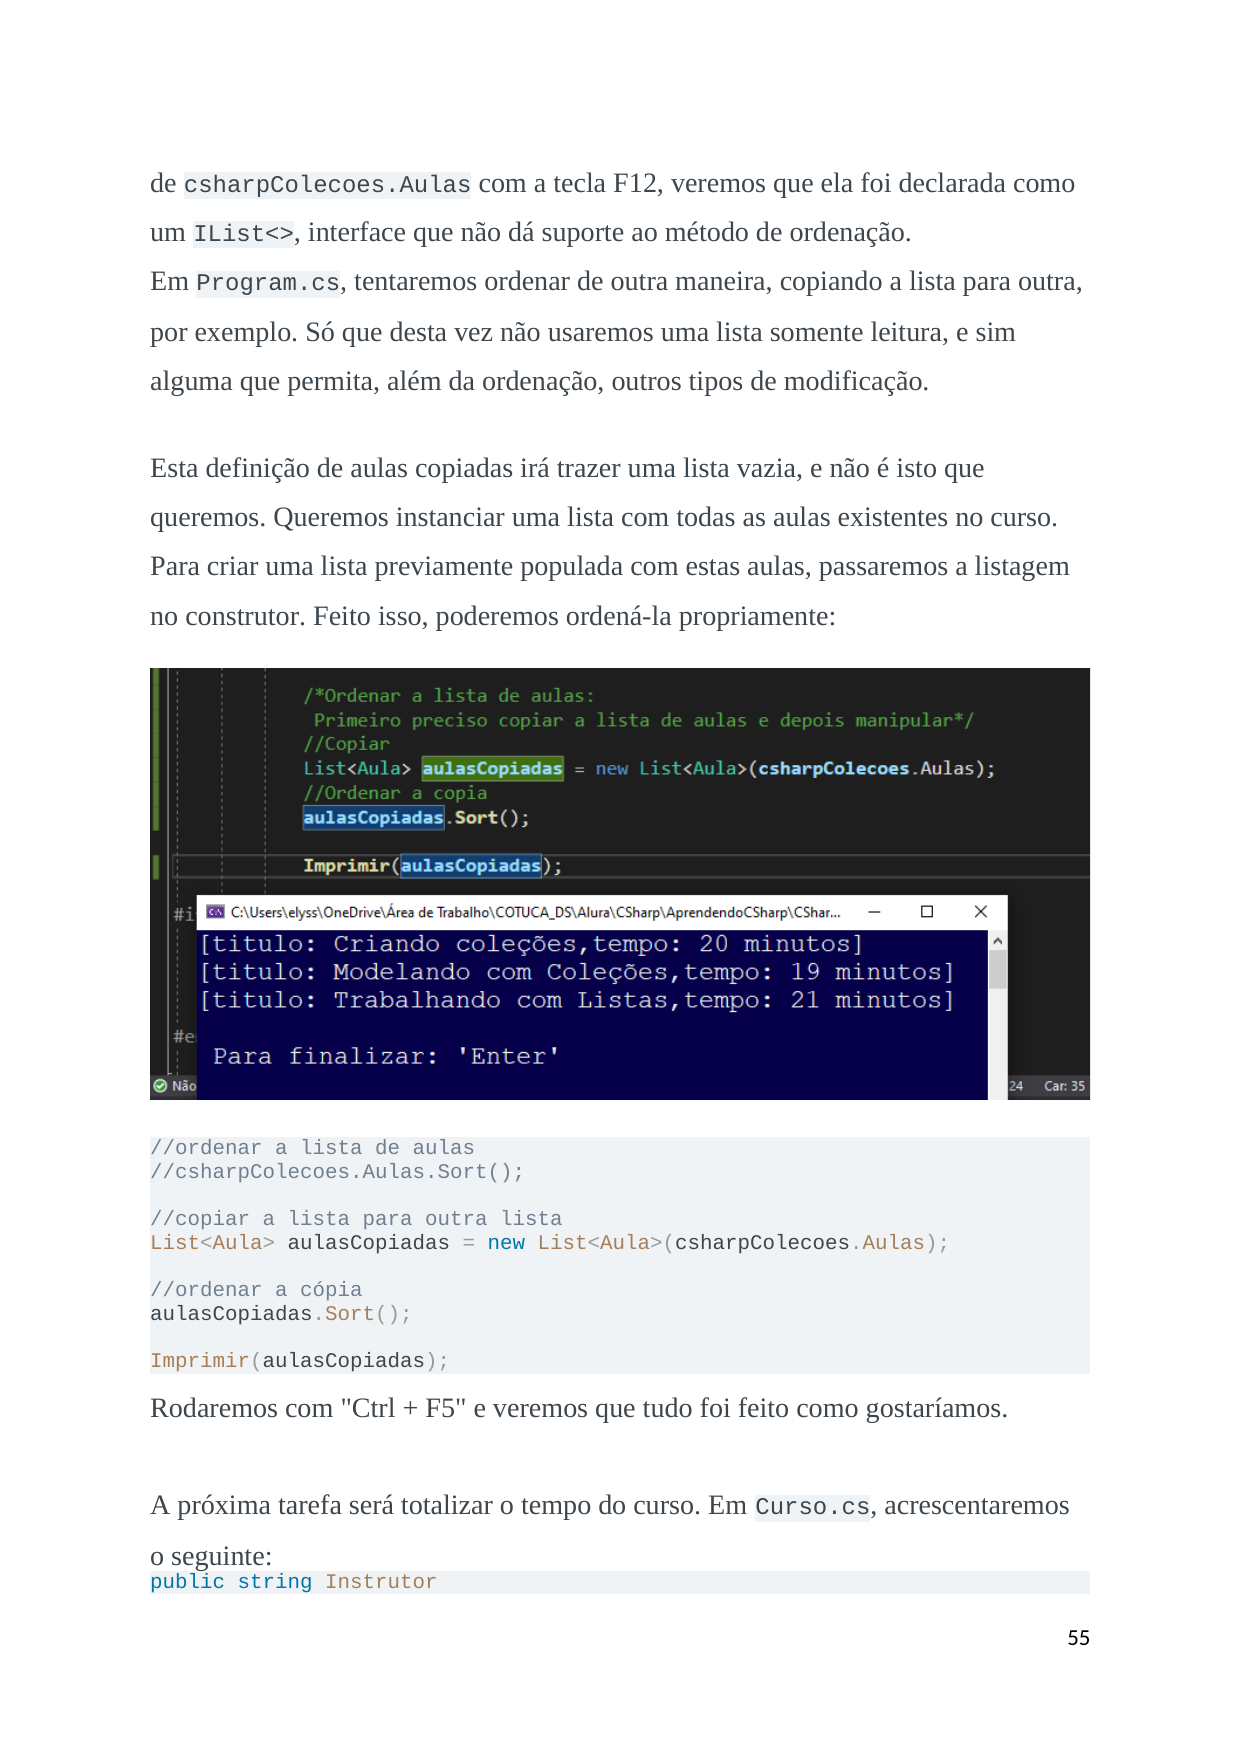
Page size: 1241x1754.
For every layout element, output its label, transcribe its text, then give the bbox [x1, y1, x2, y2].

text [150, 150, 1090, 248]
text //csharpColecoes.Aulas.Sort(); [150, 1161, 1090, 1185]
text Imprimir(aulasCopiadas); [150, 1350, 1090, 1374]
text //ordenar a lista de aulas [150, 1137, 1090, 1161]
text aulasCopiadas.Sort(); [150, 1303, 1090, 1327]
picture [150, 668, 1091, 1100]
text Rodaremos com "Ctrl + F5" e veremos que tudo foi feito como gostaríamos. [150, 1374, 1090, 1423]
text //ordenar a cópia [150, 1279, 1090, 1303]
text Esta definição de aulas copiadas irá trazer uma lista vazia, e não é isto que queremos. Queremos instanciar uma lista com todas as aulas existentes no curso. Para criar uma lista previamente populada com estas aulas, passaremos a listagem no construtor. Feito isso, poderemos ordená-la propriamente: [150, 434, 1090, 631]
text A próxima tarefa será totalizar o tempo do curso. Em Curso.cs, acrescentaremos o seguinte: [150, 1472, 1090, 1571]
text public string Instrutor [150, 1571, 1090, 1594]
text List<Aula> aulasCopiadas = new List<Aula>(csharpColecoes.Aulas); [150, 1232, 1090, 1256]
text Em Program.cs, tentaremos ordenar de outra maneira, copiando a lista para outra, por exemplo. Só que desta vez não usaremos uma lista somente leitura, e sim alguma que permita, além da ordenação, outros tipos de modificação. [150, 248, 1090, 396]
text //copiar a lista para outra lista [150, 1208, 1090, 1232]
